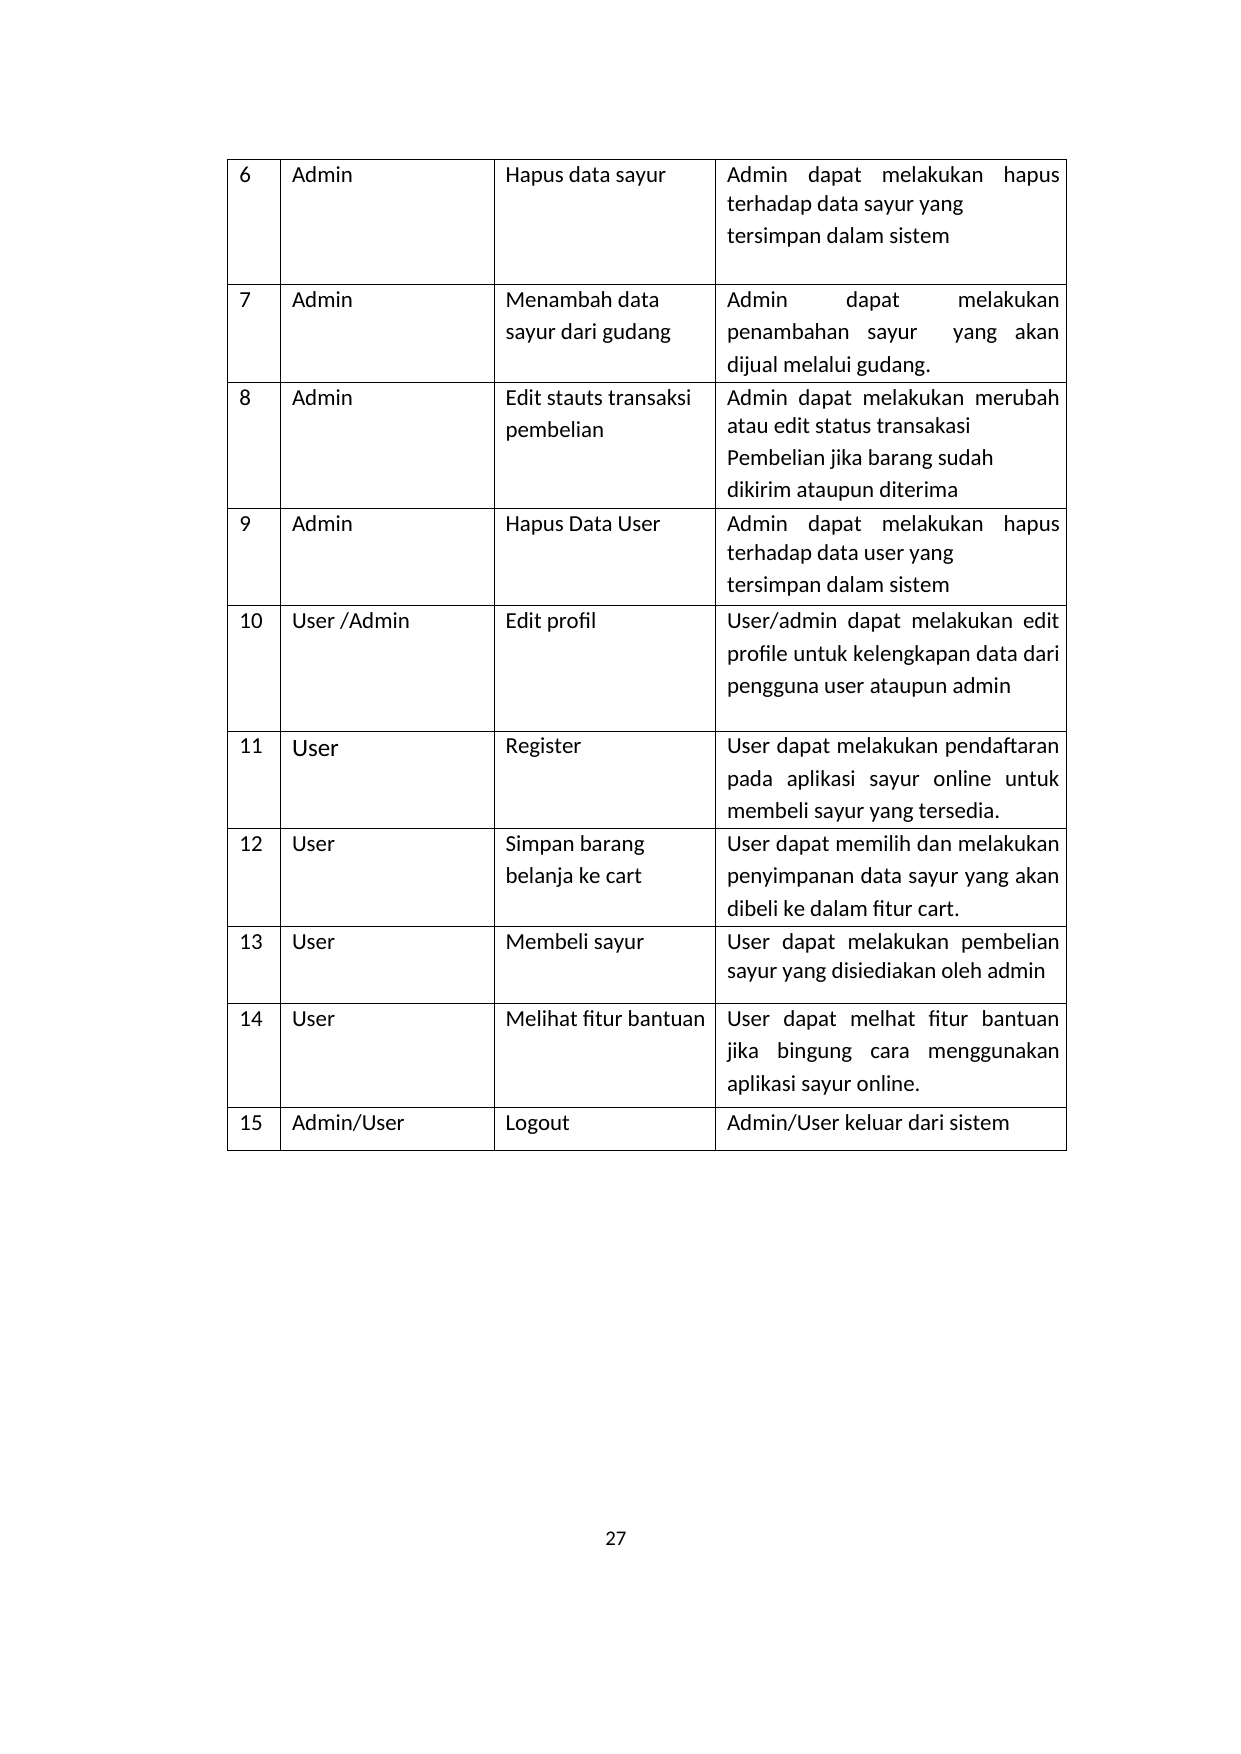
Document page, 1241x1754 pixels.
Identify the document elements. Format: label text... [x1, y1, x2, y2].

table_cell Admin/User keluar dari sistem [716, 1108, 1066, 1149]
table_cell User [281, 829, 494, 926]
table_cell User dapat melhat fitur bantuan jika bingung cara menggunakan aplikasi sayur online. [716, 1004, 1066, 1107]
table_cell Admin dapat melakukan hapus terhadap data user yang tersimpan dalam sistem [716, 509, 1066, 605]
table_cell Simpan barang belanja ke cart [495, 829, 715, 926]
table_cell Admin [281, 509, 494, 605]
table_cell User dapat melakukan pembelian sayur yang disiediakan oleh admin [716, 927, 1066, 1003]
table_cell Logout [495, 1108, 715, 1149]
table_cell Hapus data sayur [495, 160, 715, 284]
table_cell 15 [228, 1108, 280, 1149]
table_cell 13 [228, 927, 280, 1003]
table_cell Edit stauts transaksi pembelian [495, 383, 715, 508]
table_cell 10 [228, 606, 280, 731]
table_cell User dapat melakukan pendaftaran pada aplikasi sayur online untuk membeli sayur yang tersedia. [716, 732, 1066, 828]
table_cell 7 [228, 285, 280, 382]
table_cell User [281, 732, 494, 828]
table_cell Hapus Data User [495, 509, 715, 605]
table_cell 12 [228, 829, 280, 926]
table_cell 6 [228, 160, 280, 284]
table_cell Admin dapat melakukan merubah atau edit status transakasi Pembelian jika barang sudah dikirim ataupun diterima [716, 383, 1066, 508]
table_cell 9 [228, 509, 280, 605]
table_cell Melihat fitur bantuan [495, 1004, 715, 1107]
table_cell Admin/User [281, 1108, 494, 1149]
table_cell Admin dapat melakukan hapus terhadap data sayur yang tersimpan dalam sistem [716, 160, 1066, 284]
table_cell Admin dapat melakukan penambahan sayur yang akan dijual melalui gudang. [716, 285, 1066, 382]
table_cell 14 [228, 1004, 280, 1107]
table_cell Admin [281, 383, 494, 508]
table_cell Admin [281, 160, 494, 284]
table_cell Menambah data sayur dari gudang [495, 285, 715, 382]
table_cell User [281, 927, 494, 1003]
table_cell 8 [228, 383, 280, 508]
table_cell User dapat memilih dan melakukan penyimpanan data sayur yang akan dibeli ke dalam fitur cart. [716, 829, 1066, 926]
table_cell User/admin dapat melakukan edit profile untuk kelengkapan data dari pengguna user ataupun admin [716, 606, 1066, 731]
table_cell Admin [281, 285, 494, 382]
table_cell User [281, 1004, 494, 1107]
table_cell 11 [228, 732, 280, 828]
table_cell User /Admin [281, 606, 494, 731]
table_cell Membeli sayur [495, 927, 715, 1003]
table_cell Register [495, 732, 715, 828]
table_cell Edit profil [495, 606, 715, 731]
